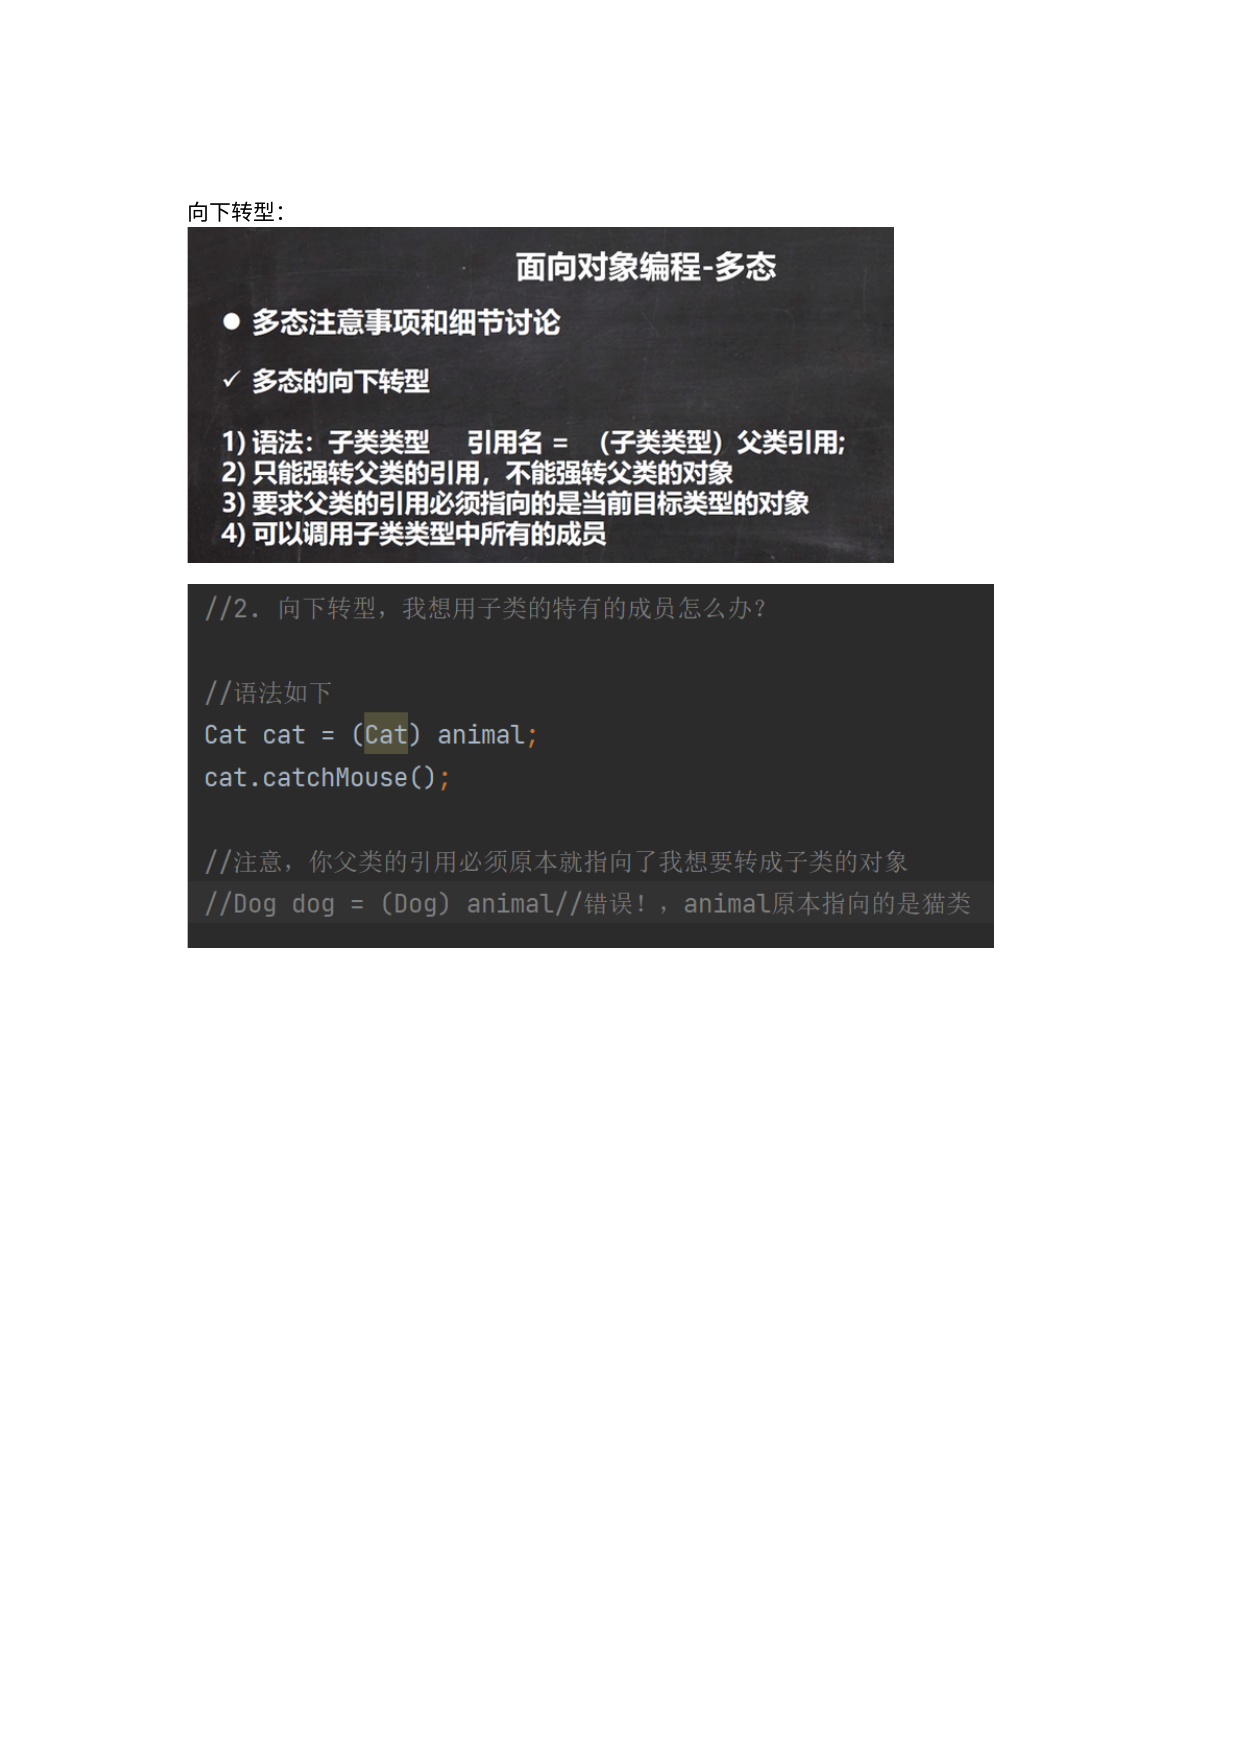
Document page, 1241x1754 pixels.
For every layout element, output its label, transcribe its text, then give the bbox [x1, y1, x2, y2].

picture [187, 584, 994, 948]
text 向下转型： [187, 194, 1053, 227]
picture [187, 227, 894, 563]
